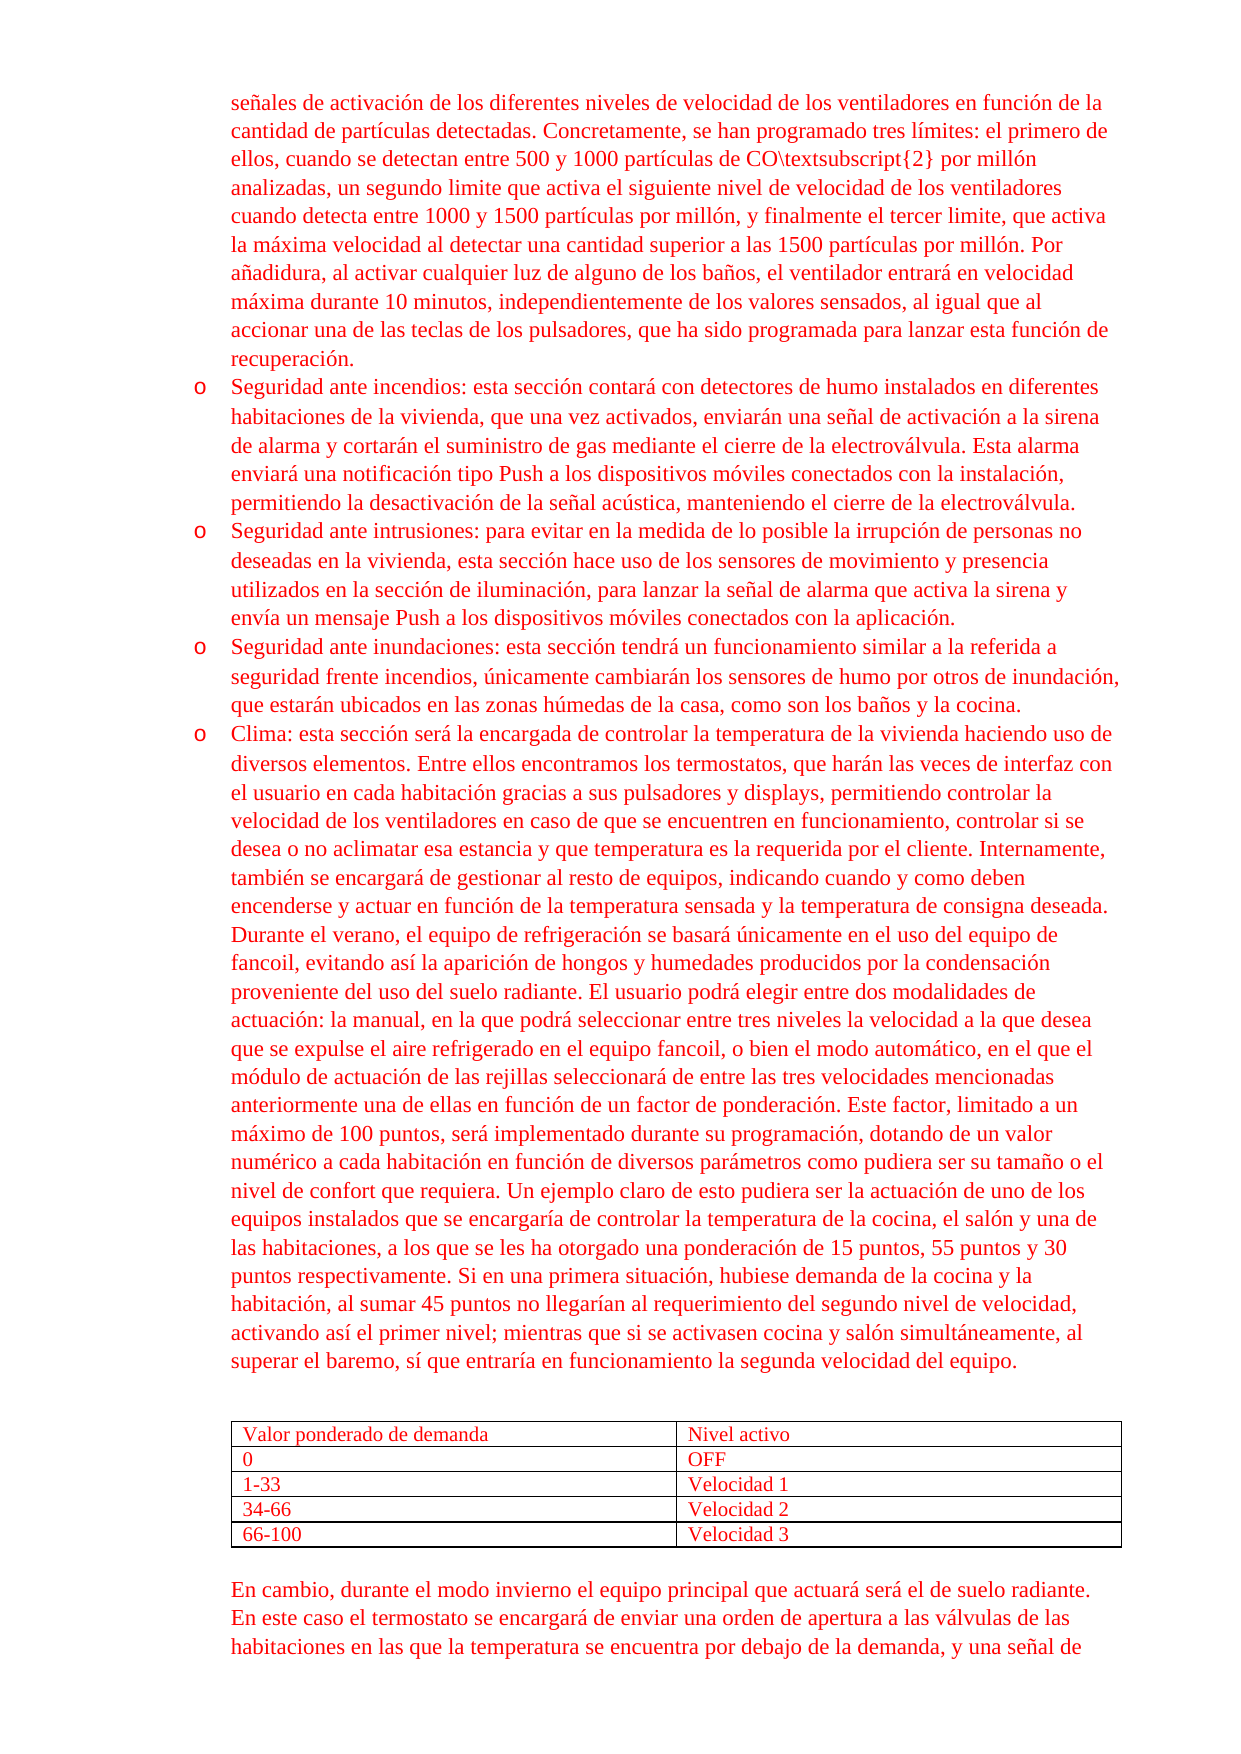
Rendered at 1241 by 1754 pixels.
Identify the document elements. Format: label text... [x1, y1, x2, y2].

list Seguridad ante incendios: esta sección contará con detectores de humo instalados en diferentes habitaciones de la vivienda, que una vez activados, enviarán una señal de activación a la sirena de alarma y cortarán el suministro de gas mediante el cierre de la electroválvula. Esta alarma enviará una notificación tipo Push a los dispositivos móviles conectados con la instalación, permitiendo la desactivación de la señal acústica, manteniendo el cierre de la electroválvula. [193, 373, 1122, 515]
table_header Valor ponderado de demanda [232, 1422, 676, 1446]
table_cell Velocidad 2 [677, 1497, 1121, 1521]
list Durante el verano, el equipo de refrigeración se basará únicamente en el uso del equipo de fancoil, evitando así la aparición de hongos y humedades producidos por la condensación proveniente del uso del suelo radiante. El usuario podrá elegir entre dos modalidades de actuación: la manual, en la que podrá seleccionar entre tres niveles la velocidad a la que desea que se expulse el aire refrigerado en el equipo fancoil, o bien el modo automático, en el que el módulo de actuación de las rejillas seleccionará de entre las tres velocidades mencionadas anteriormente una de ellas en función de un factor de ponderación. Este factor, limitado a un máximo de 100 puntos, será implementado durante su programación, dotando de un valor numérico a cada habitación en función de diversos parámetros como pudiera ser su tamaño o el nivel de confort que requiera. Un ejemplo claro de esto pudiera ser la actuación de uno de los equipos instalados que se encargaría de controlar la temperatura de la cocina, el salón y una de las habitaciones, a los que se les ha otorgado una ponderación de 15 puntos, 55 puntos y 30 puntos respectivamente. Si en una primera situación, hubiese demanda de la cocina y la habitación, al sumar 45 puntos no llegarían al requerimiento del segundo nivel de velocidad, activando así el primer nivel; mientras que si se activasen cocina y salón simultáneamente, al superar el baremo, sí que entraría en funcionamiento la segunda velocidad del equipo. [231, 921, 1122, 1374]
table_header Nivel activo [677, 1422, 1121, 1446]
table_cell 66-100 [232, 1523, 676, 1546]
list Clima: esta sección será la encargada de controlar la temperatura de la vivienda haciendo uso de diversos elementos. Entre ellos encontramos los termostatos, que harán las veces de interfaz con el usuario en cada habitación gracias a sus pulsadores y displays, permitiendo controlar la velocidad de los ventiladores en caso de que se encuentren en funcionamiento, controlar si se desea o no aclimatar esa estancia y que temperatura es la requerida por el cliente. Internamente, también se encargará de gestionar al resto de equipos, indicando cuando y como deben encenderse y actuar en función de la temperatura sensada y la temperatura de consigna deseada. [193, 720, 1122, 919]
table_cell OFF [677, 1447, 1121, 1471]
table_cell 34-66 [232, 1497, 676, 1521]
list Seguridad ante intrusiones: para evitar en la medida de lo posible la irrupción de personas no deseadas en la vivienda, esta sección hace uso de los sensores de movimiento y presencia utilizados en la sección de iluminación, para lanzar la señal de alarma que activa la sirena y envía un mensaje Push a los dispositivos móviles conectados con la aplicación. [193, 517, 1122, 631]
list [231, 1576, 1122, 1659]
table_cell 0 [232, 1447, 676, 1471]
list Seguridad ante inundaciones: esta sección tendrá un funcionamiento similar a la referida a seguridad frente incendios, únicamente cambiarán los sensores de humo por otros de inundación, que estarán ubicados en las zonas húmedas de la casa, como son los baños y la cocina. [193, 633, 1122, 718]
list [193, 89, 1122, 371]
table_cell 1-33 [232, 1472, 676, 1496]
table_cell Velocidad 3 [677, 1523, 1121, 1546]
table_cell Velocidad 1 [677, 1472, 1121, 1496]
